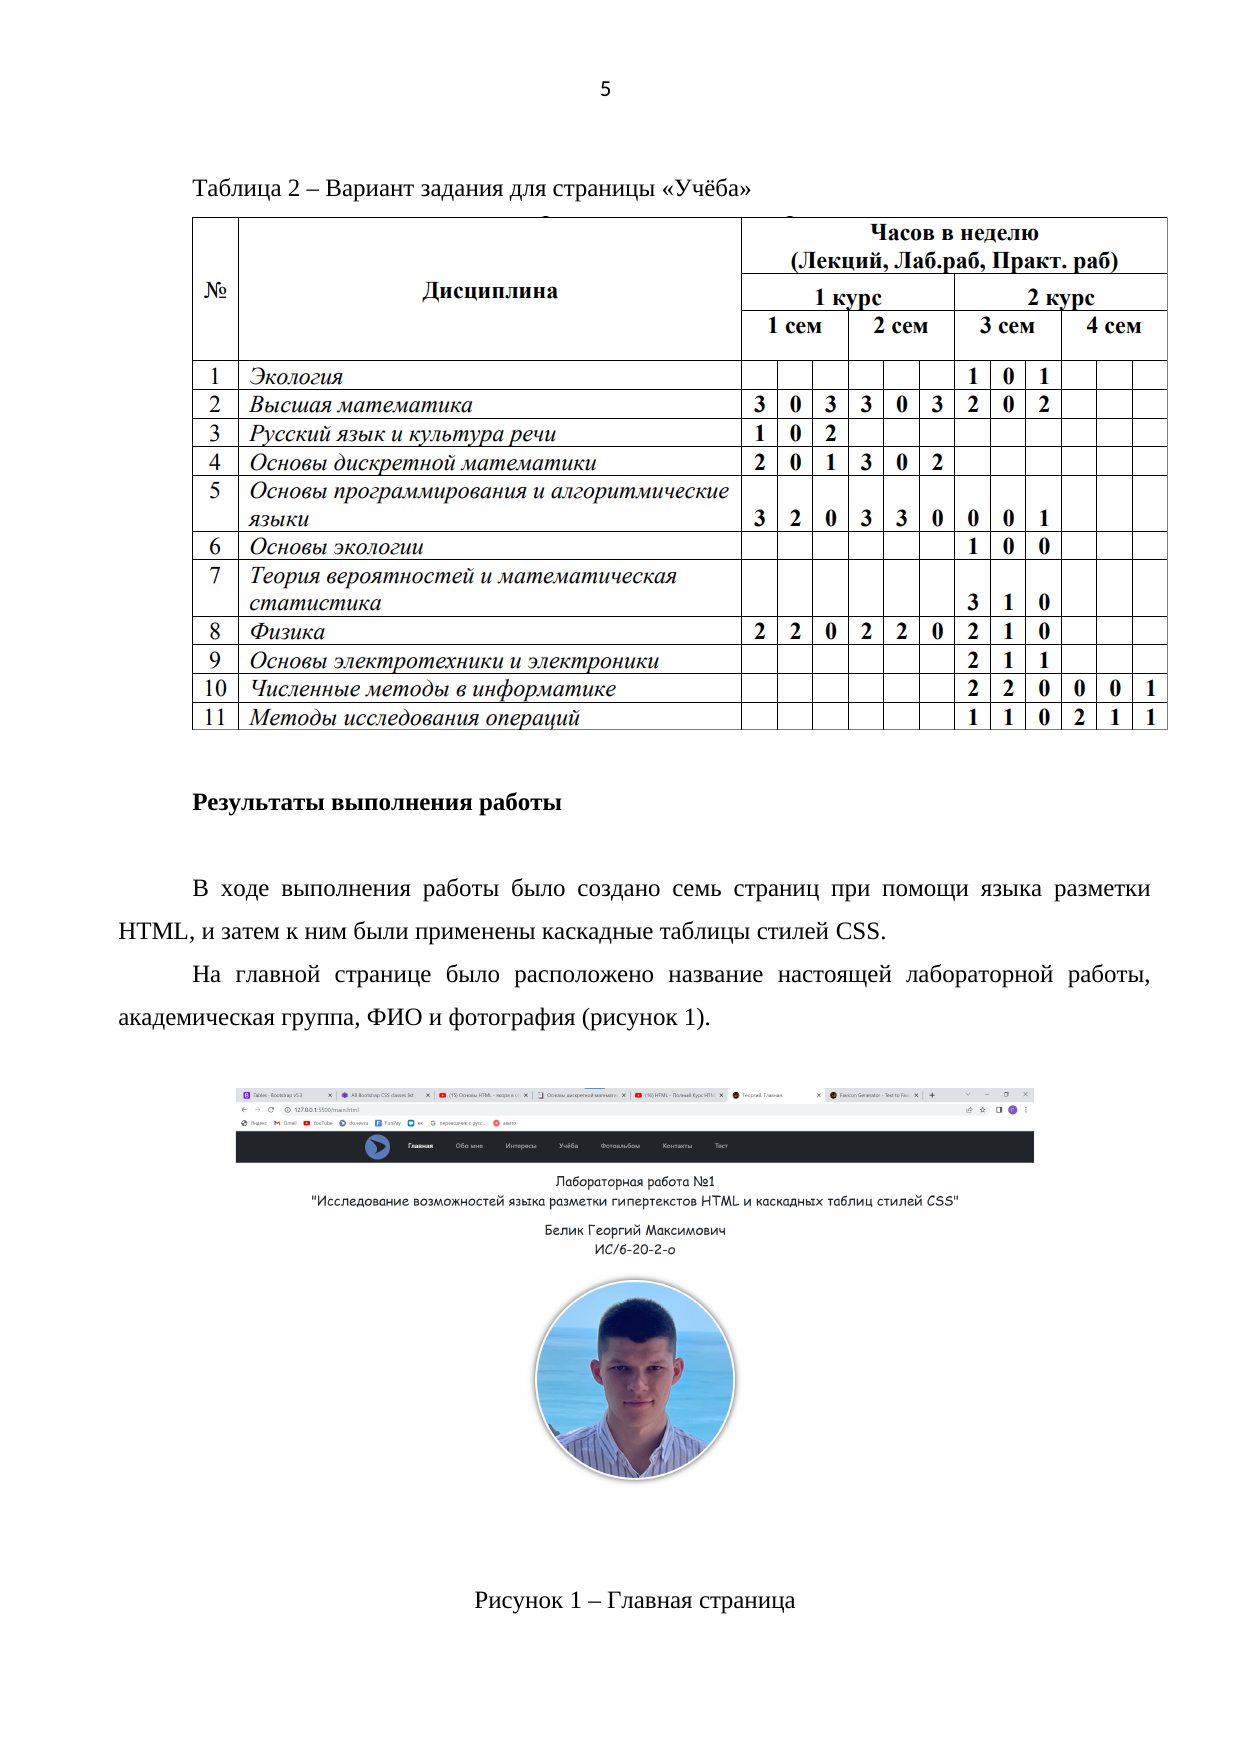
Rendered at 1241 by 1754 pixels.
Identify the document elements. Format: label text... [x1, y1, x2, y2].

text Результаты выполнения работы [118, 787, 1152, 815]
text Таблица 2 – Вариант задания для страницы «Учёба» [118, 173, 1152, 202]
text На главной странице было расположено название настоящей лабораторной работы, академическая группа, ФИО и фотография (рисунок 1). [118, 959, 1152, 1031]
text В ходе выполнения работы было создано семь страниц при помощи языка разметки HTML, и затем к ним были применены каскадные таблицы стилей CSS. [118, 873, 1152, 945]
picture [235, 1088, 1034, 1571]
picture [192, 216, 1168, 730]
text Рисунок 1 – Главная страница [118, 1585, 1152, 1613]
